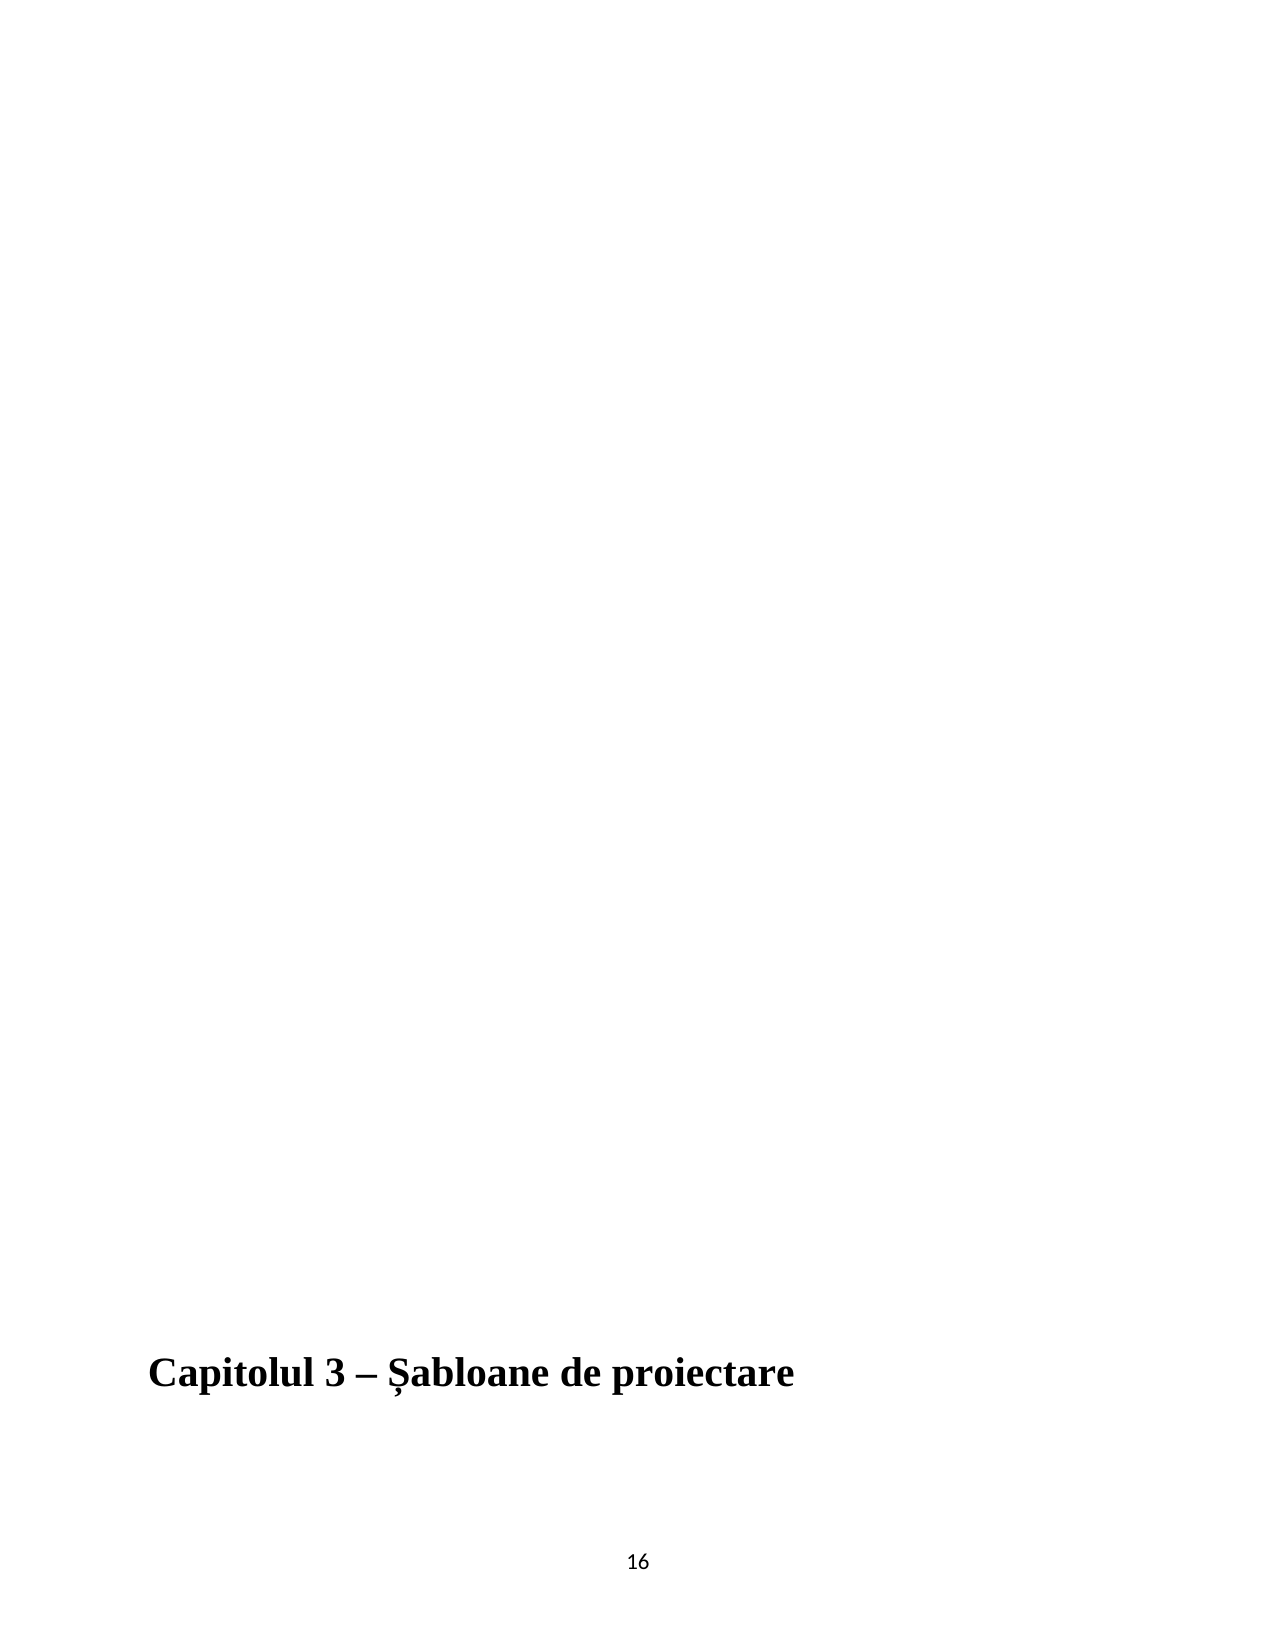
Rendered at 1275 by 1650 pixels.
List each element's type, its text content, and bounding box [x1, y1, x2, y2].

subtitle Capitolul 3 – Șabloane de proiectare [148, 1347, 1127, 1395]
